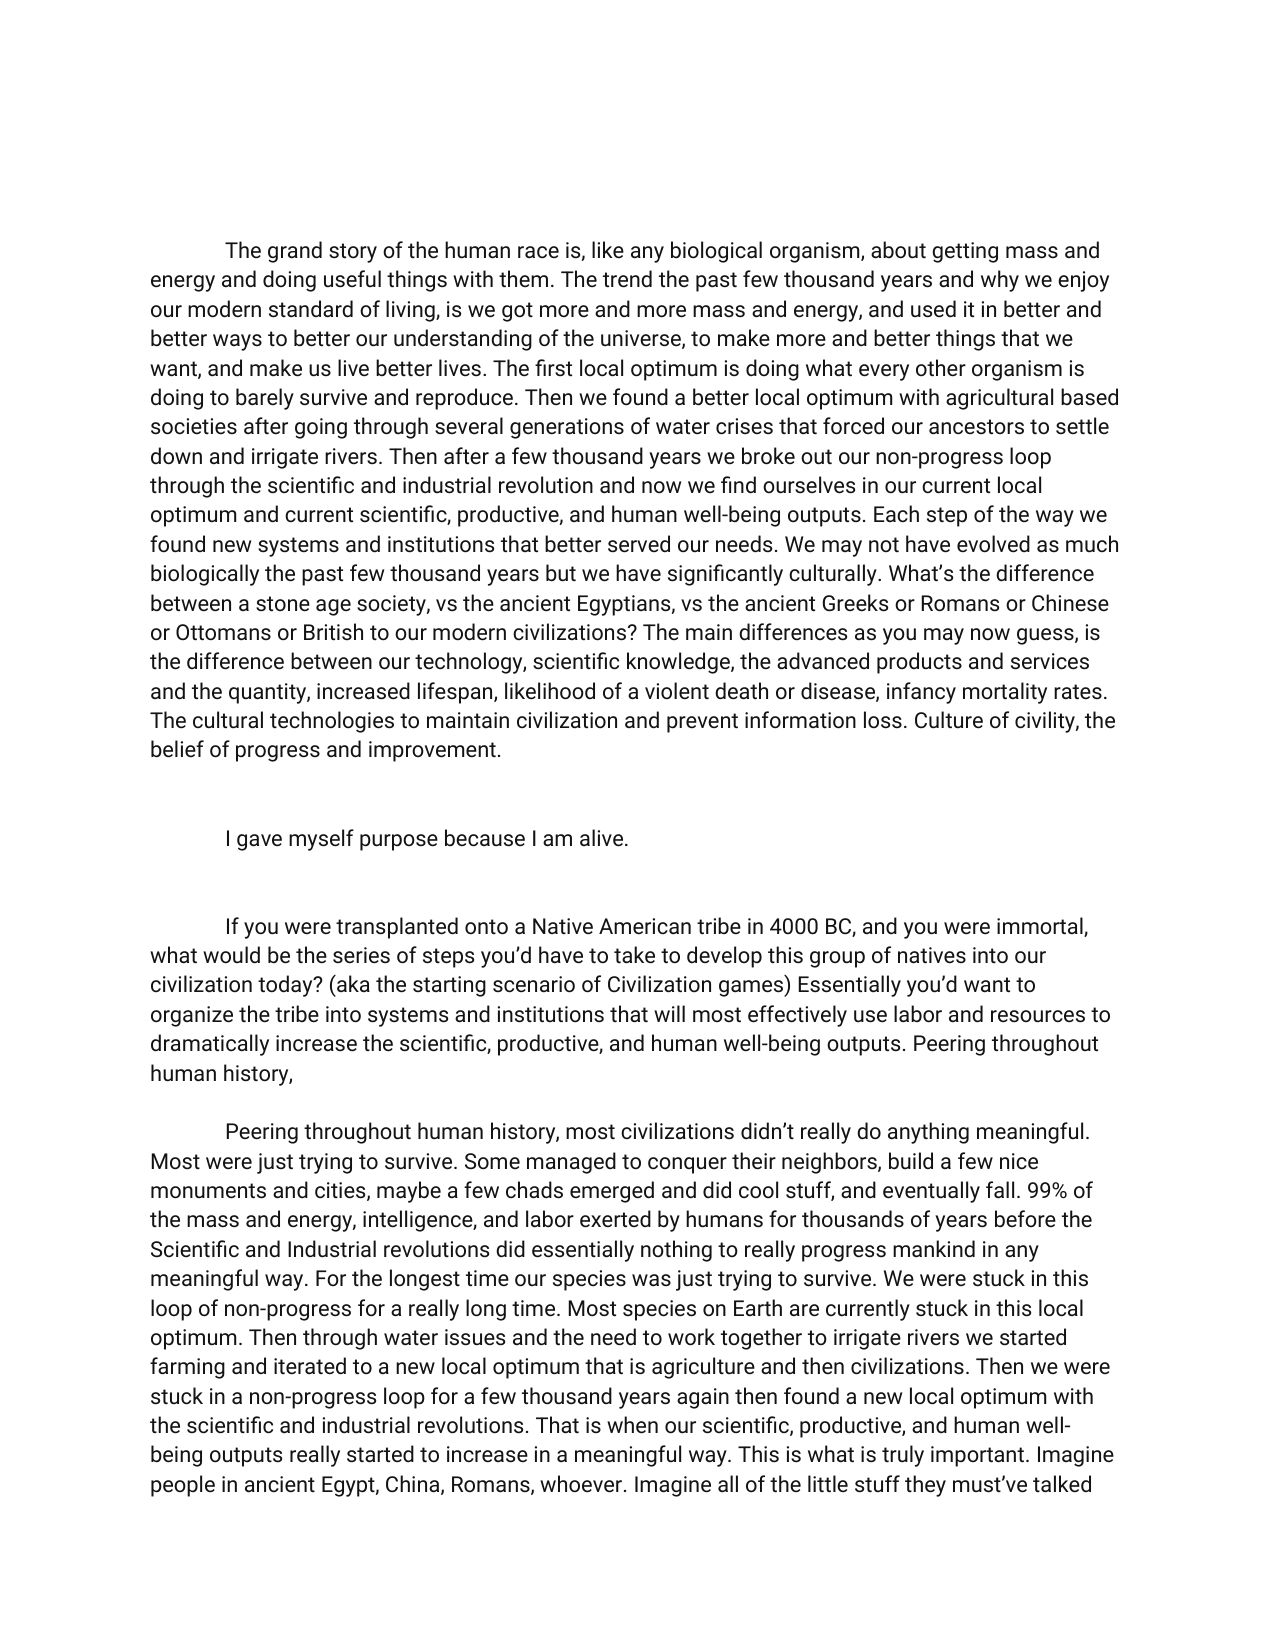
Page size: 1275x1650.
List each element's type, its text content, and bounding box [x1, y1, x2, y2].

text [150, 1119, 1125, 1497]
text If you were transplanted onto a Native American tribe in 4000 BC, and you were immortal, what would be the series of steps you’d have to take to develop this group of natives into our civilization today? (aka the starting scenario of Civilization games) Essentially you’d want to organize the tribe into systems and institutions that will most effectively use labor and resources to dramatically increase the scientific, productive, and human well-being outputs. Peering throughout human history, [150, 914, 1125, 1086]
text The grand story of the human race is, like any biological organism, about getting mass and energy and doing useful things with them. The trend the past few thousand years and why we enjoy our modern standard of living, is we got more and more mass and energy, and used it in better and better ways to better our understanding of the universe, to make more and better things that we want, and make us live better lives. The first local optimum is doing what every other organism is doing to barely survive and reproduce. Then we found a better local optimum with agricultural based societies after going through several generations of water crises that forced our ancestors to settle down and irrigate rivers. Then after a few thousand years we broke out our non-progress loop through the scientific and industrial revolution and now we find ourselves in our current local optimum and current scientific, productive, and human well-being outputs. Each step of the way we found new systems and institutions that better served our needs. We may not have evolved as much biologically the past few thousand years but we have significantly culturally. What’s the difference between a stone age society, vs the ancient Egyptians, vs the ancient Greeks or Romans or Chinese or Ottomans or British to our modern civilizations? The main differences as you may now guess, is the difference between our technology, scientific knowledge, the advanced products and services and the quantity, increased lifespan, likelihood of a violent death or disease, infancy mortality rates. The cultural technologies to maintain civilization and prevent information loss. Culture of civility, the belief of progress and improvement. [150, 238, 1125, 763]
text I gave myself purpose because I am alive. [150, 826, 1125, 851]
